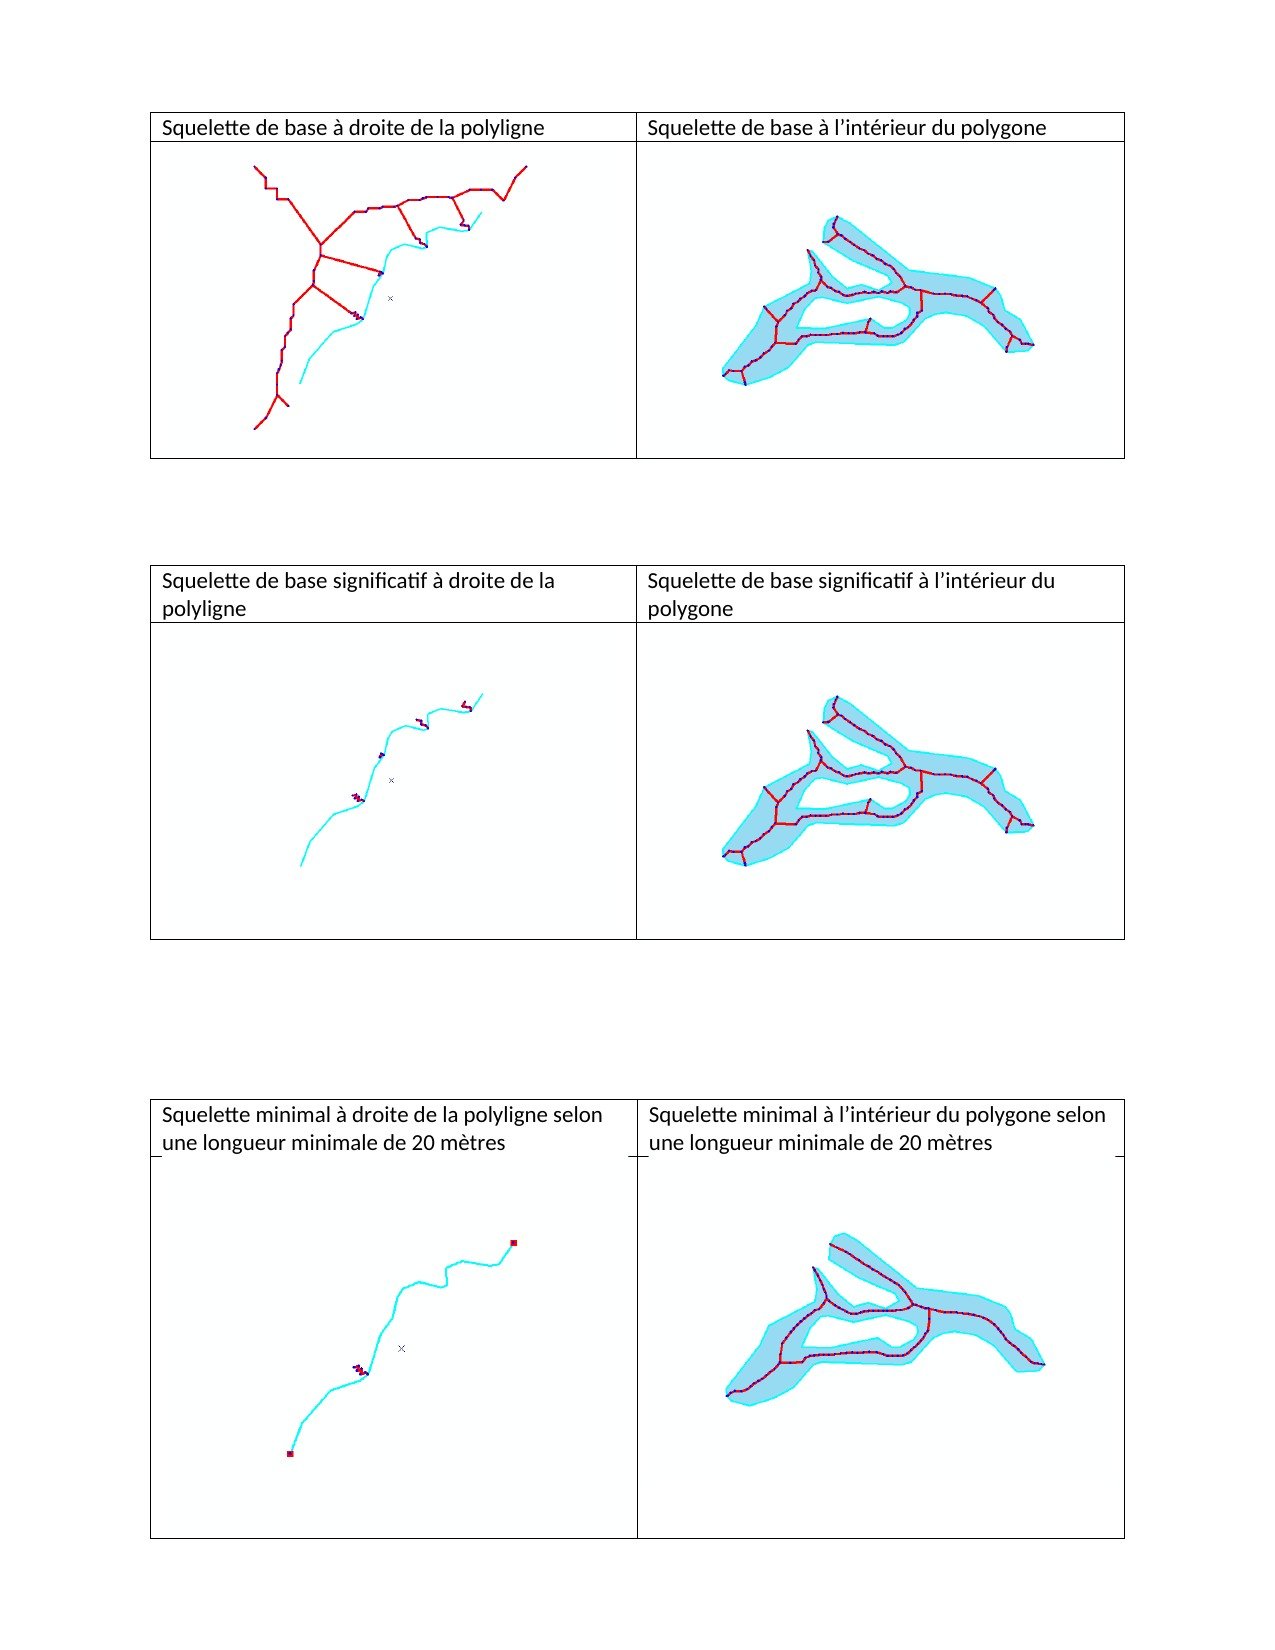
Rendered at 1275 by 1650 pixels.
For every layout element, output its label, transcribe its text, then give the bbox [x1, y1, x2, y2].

picture [648, 1156, 1116, 1480]
table_header Squelette de base à l’intérieur du polygone [637, 113, 1124, 141]
picture [647, 142, 1112, 458]
picture [161, 623, 623, 937]
table_cell [638, 1157, 1124, 1538]
table_header Squelette minimal à droite de la polyligne selon une longueur minimale de 20 mètres [151, 1100, 637, 1156]
table_cell [1112, 623, 1124, 939]
table_header Squelette de base à droite de la polyligne [151, 113, 636, 141]
table_cell [637, 142, 647, 458]
table_header Squelette minimal à l’intérieur du polygone selon une longueur minimale de 20 mètres [638, 1100, 1124, 1156]
table_cell [637, 623, 647, 939]
table_header Squelette de base significatif à l’intérieur du polygone [637, 566, 1124, 622]
table_header Squelette de base significatif à droite de la polyligne [151, 566, 636, 622]
table_cell [151, 142, 636, 458]
table_cell [629, 1157, 637, 1538]
picture [161, 142, 614, 453]
table_cell [151, 1157, 161, 1538]
picture [161, 1156, 629, 1538]
table_cell [151, 623, 636, 939]
picture [647, 623, 1112, 939]
table_cell [1112, 142, 1124, 458]
